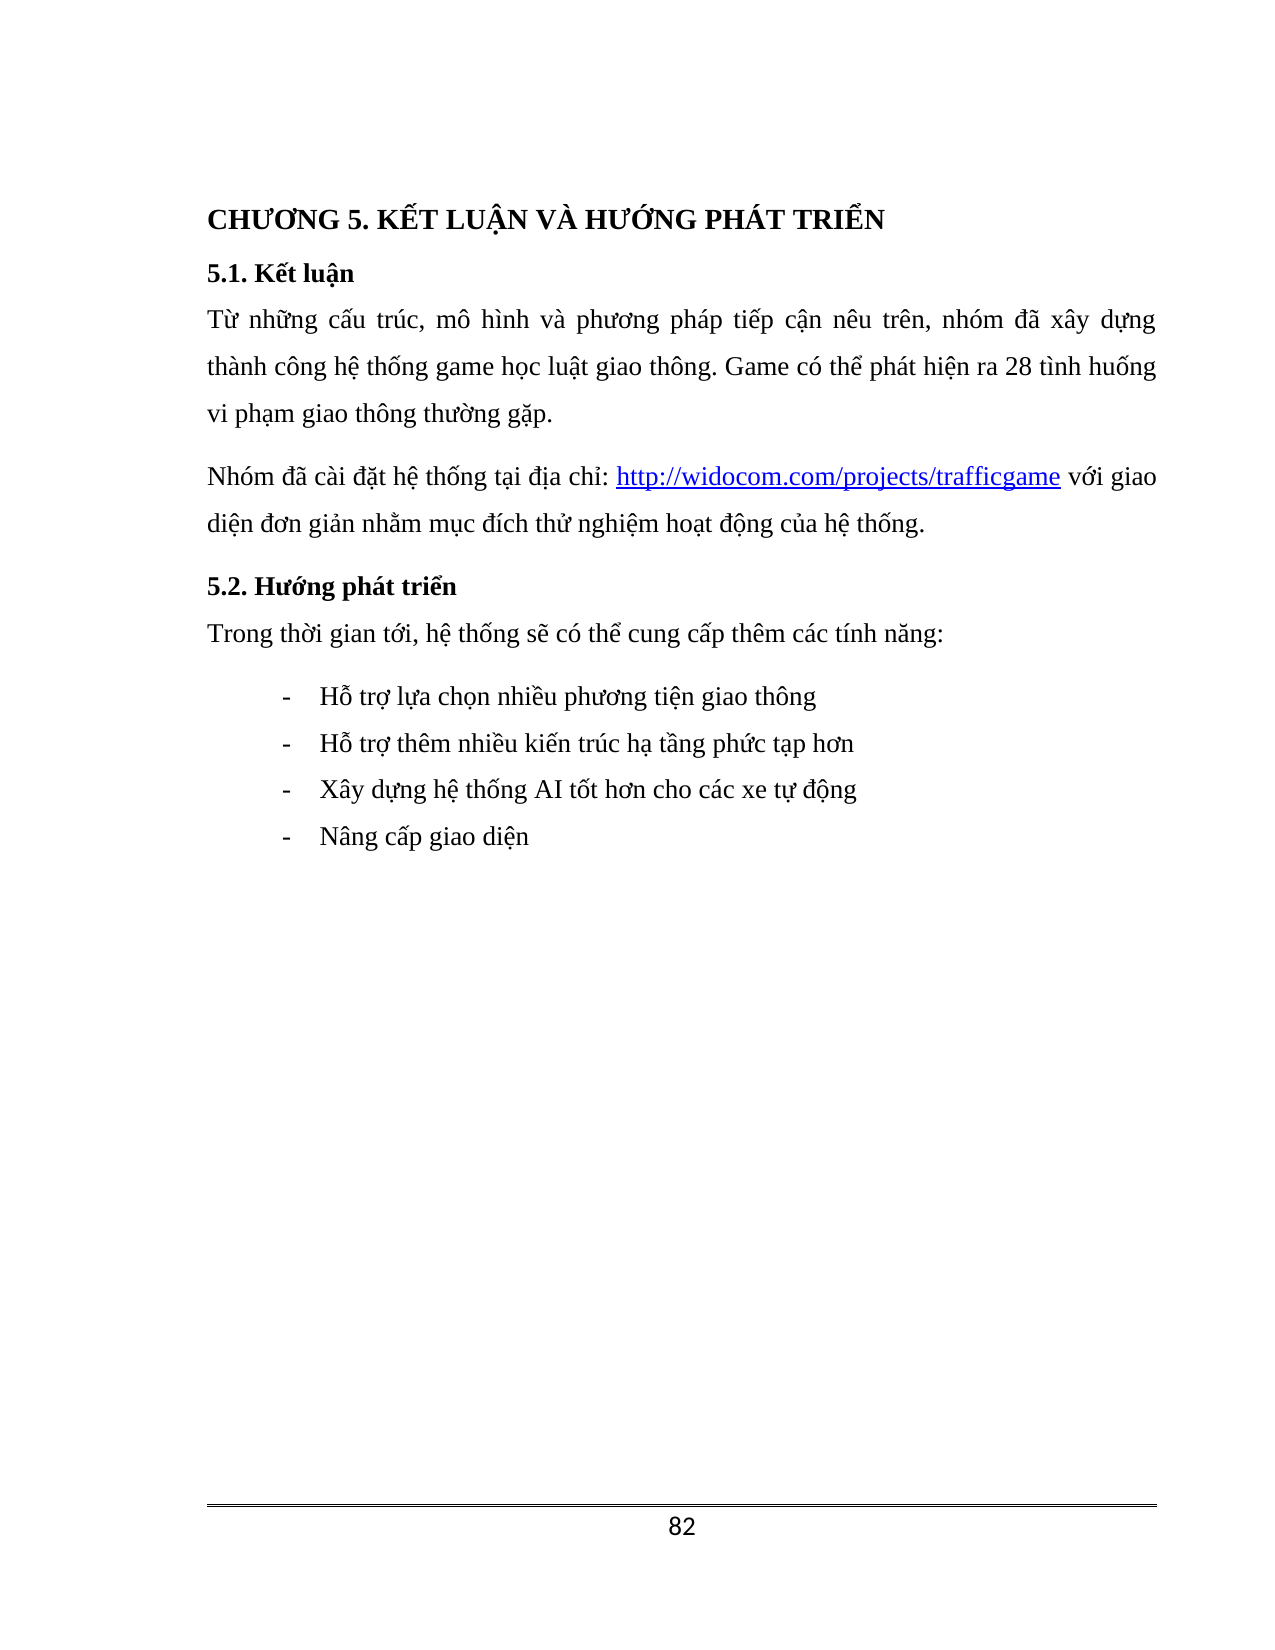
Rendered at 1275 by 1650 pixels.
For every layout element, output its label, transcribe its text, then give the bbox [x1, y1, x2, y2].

text Nhóm đã cài đặt hệ thống tại địa chỉ: http://widocom.com/projects/trafficgame với giao diện đơn giản nhằm mục đích thử nghiệm hoạt động của hệ thống. [207, 460, 1157, 538]
subtitle KẾT LUẬN VÀ HƯỚNG PHÁT TRIỂN [207, 202, 1157, 236]
subtitle Kết luận [207, 257, 1157, 288]
text Từ những cấu trúc, mô hình và phương pháp tiếp cận nêu trên, nhóm đã xây dựng thành công hệ thống game học luật giao thông. Game có thể phát hiện ra 28 tình huống vi phạm giao thông thường gặp. [207, 303, 1157, 428]
list Hỗ trợ thêm nhiều kiến trúc hạ tầng phức tạp hơn [282, 727, 1157, 758]
list Xây dựng hệ thống AI tốt hơn cho các xe tự động [282, 773, 1157, 804]
text Trong thời gian tới, hệ thống sẽ có thể cung cấp thêm các tính năng: [207, 617, 1157, 648]
subtitle Hướng phát triển [207, 570, 1157, 601]
list Hỗ trợ lựa chọn nhiều phương tiện giao thông [282, 680, 1157, 711]
list Nâng cấp giao diện [282, 820, 1157, 851]
